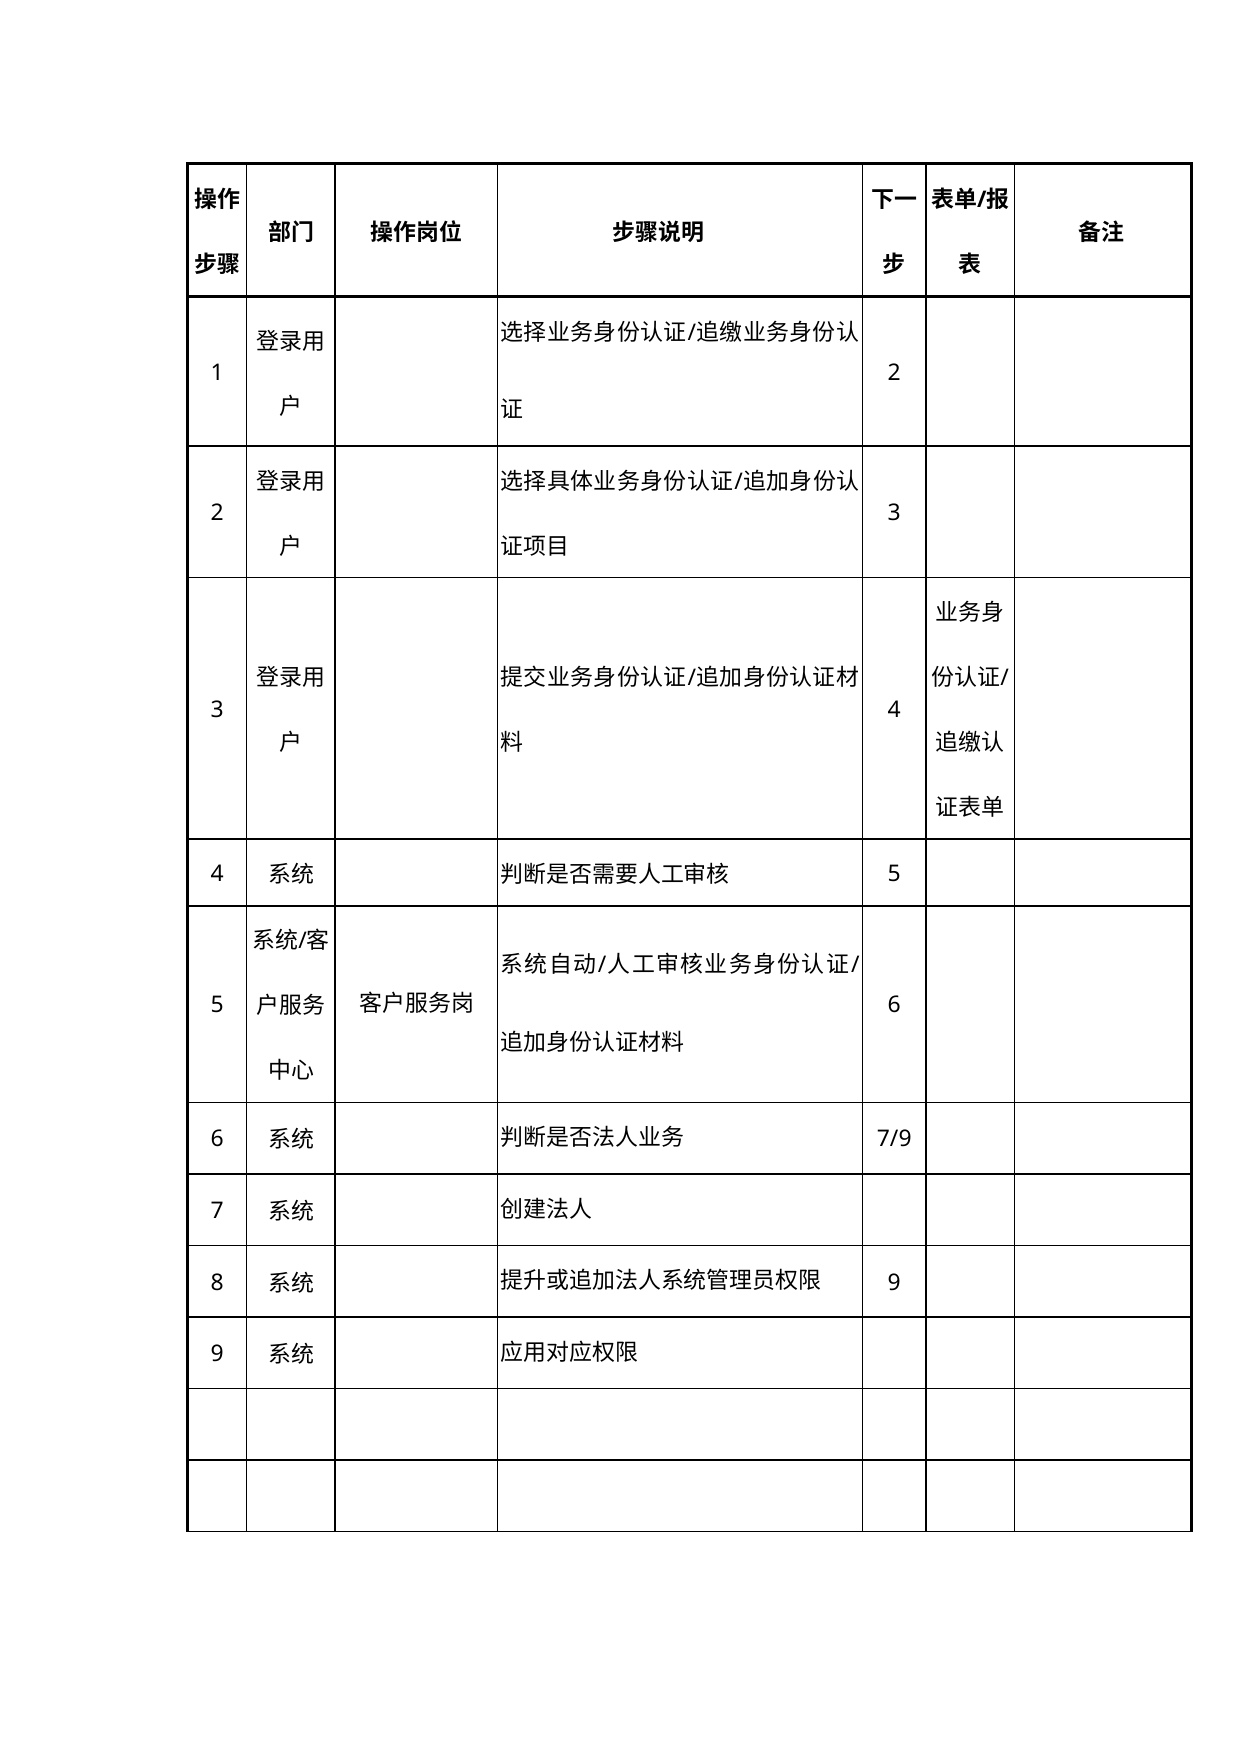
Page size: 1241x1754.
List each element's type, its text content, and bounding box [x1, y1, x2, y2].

table_cell [336, 1389, 497, 1459]
table_cell [498, 1389, 862, 1459]
table_header 备注 [1015, 165, 1190, 295]
table_cell 系统 [247, 840, 334, 905]
table_cell [336, 840, 497, 905]
table_cell [927, 1461, 1014, 1531]
table_header 步骤说明 [498, 165, 862, 295]
table_cell [863, 1461, 925, 1531]
table_cell 4 [863, 578, 925, 838]
table_cell [498, 1461, 862, 1531]
table_cell 应用对应权限 [498, 1318, 862, 1388]
table_cell 登录用户 [247, 447, 334, 577]
table_cell [336, 1318, 497, 1388]
table_header 部门 [247, 165, 334, 295]
table_cell 5 [863, 840, 925, 905]
table_cell [1015, 907, 1190, 1101]
table_cell [927, 1246, 1014, 1316]
table_cell 登录用户 [247, 298, 334, 445]
table_header 表单/报表 [927, 165, 1014, 295]
table_cell 选择业务身份认证/追缴业务身份认证 [498, 298, 862, 445]
table_cell 系统/客户服务中心 [247, 907, 334, 1101]
table_cell [1015, 1461, 1190, 1531]
table_cell [336, 1246, 497, 1316]
table_cell 9 [863, 1246, 925, 1316]
table_cell 2 [189, 447, 246, 577]
table_cell 6 [863, 907, 925, 1101]
table_cell [927, 907, 1014, 1101]
table_cell [863, 1175, 925, 1244]
table_cell 3 [863, 447, 925, 577]
table_cell [1015, 1175, 1190, 1244]
table_cell [336, 298, 497, 445]
table_cell [247, 1461, 334, 1531]
table_cell [336, 447, 497, 577]
table_cell 系统 [247, 1103, 334, 1173]
table_cell [927, 447, 1014, 577]
table_cell 选择具体业务身份认证/追加身份认证项目 [498, 447, 862, 577]
table_cell 2 [863, 298, 925, 445]
table_cell [927, 1175, 1014, 1244]
table_cell [336, 1461, 497, 1531]
table_cell [1015, 447, 1190, 577]
table_cell [1015, 578, 1190, 838]
table_cell 6 [189, 1103, 246, 1173]
table_cell 8 [189, 1246, 246, 1316]
table_cell [336, 1103, 497, 1173]
table_cell [927, 1389, 1014, 1459]
table_cell [863, 1389, 925, 1459]
table_cell [927, 1103, 1014, 1173]
table_cell 5 [189, 907, 246, 1101]
table_cell 提交业务身份认证/追加身份认证材料 [498, 578, 862, 838]
table_cell [1015, 1318, 1190, 1388]
table_cell [863, 1318, 925, 1388]
table_cell 创建法人 [498, 1175, 862, 1244]
table_header 操作步骤 [189, 165, 246, 295]
table_cell 1 [189, 298, 246, 445]
table_cell 4 [189, 840, 246, 905]
table_cell [927, 1318, 1014, 1388]
table_cell [189, 1461, 246, 1531]
table_cell 系统 [247, 1318, 334, 1388]
table_cell [336, 578, 497, 838]
table_cell [336, 1175, 497, 1244]
table_cell 登录用户 [247, 578, 334, 838]
table_cell 判断是否需要人工审核 [498, 840, 862, 905]
table_cell 系统自动/人工审核业务身份认证/追加身份认证材料 [498, 907, 862, 1101]
table_header 操作岗位 [336, 165, 497, 295]
table_cell [189, 1389, 246, 1459]
table_header 下一步 [863, 165, 925, 295]
table_cell 3 [189, 578, 246, 838]
table_cell [927, 298, 1014, 445]
table_cell 系统 [247, 1175, 334, 1244]
table_cell [1015, 1389, 1190, 1459]
table_cell 系统 [247, 1246, 334, 1316]
table_cell [1015, 1246, 1190, 1316]
table_cell 业务身份认证/追缴认证表单 [927, 578, 1014, 838]
table_cell 客户服务岗 [336, 907, 497, 1101]
table_cell [927, 840, 1014, 905]
table_cell [247, 1389, 334, 1459]
table_cell 提升或追加法人系统管理员权限 [498, 1246, 862, 1316]
table_cell [1015, 298, 1190, 445]
table_cell 7/9 [863, 1103, 925, 1173]
table_cell 7 [189, 1175, 246, 1244]
table_cell [1015, 1103, 1190, 1173]
table_cell 判断是否法人业务 [498, 1103, 862, 1173]
table_cell 9 [189, 1318, 246, 1388]
table_cell [1015, 840, 1190, 905]
